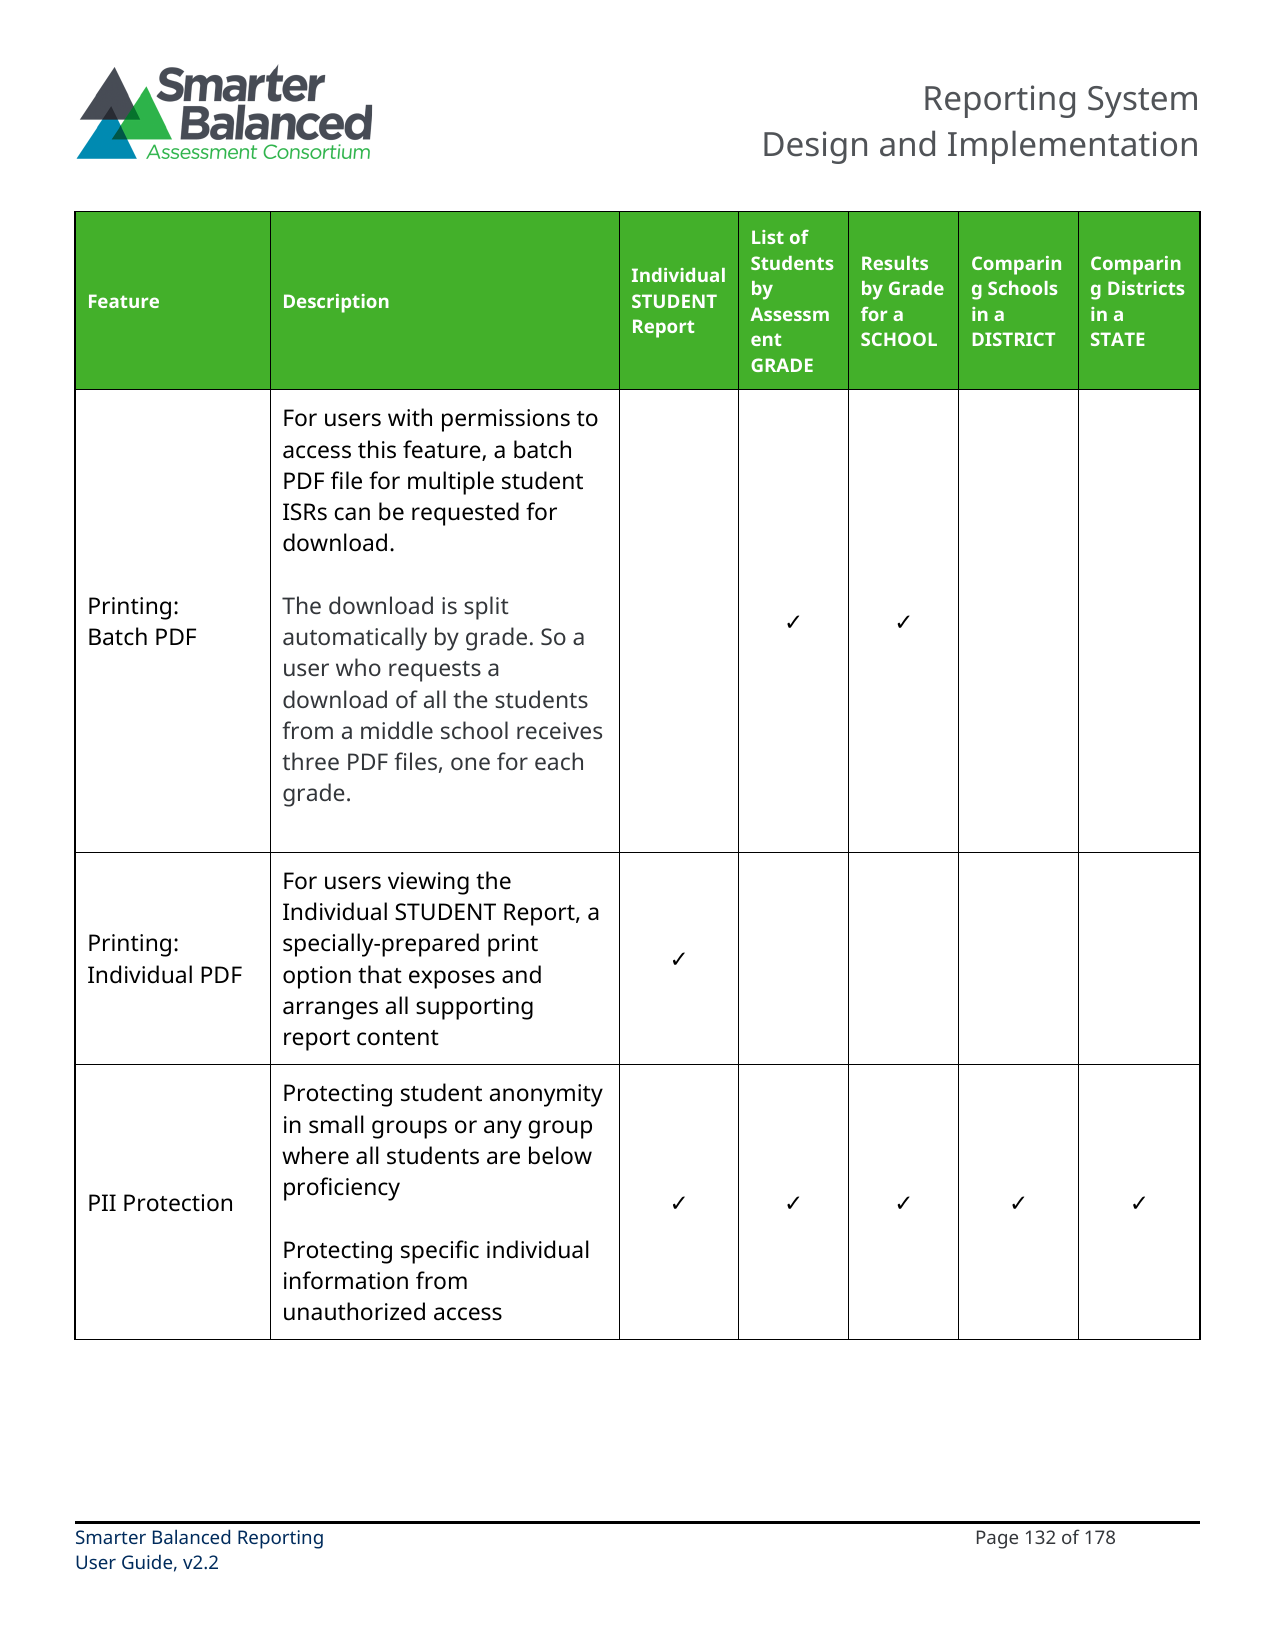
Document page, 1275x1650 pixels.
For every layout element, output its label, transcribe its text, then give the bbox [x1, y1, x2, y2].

table_header Description [271, 212, 619, 389]
picture [76, 64, 373, 159]
table_cell [959, 853, 1078, 1064]
table_cell [1079, 853, 1199, 1064]
table_cell PII Protection [76, 1065, 270, 1339]
table_cell ✓ [620, 1065, 738, 1339]
table_header Comparing Schools in a DISTRICT [959, 212, 1078, 389]
table_cell [849, 853, 958, 1064]
table_cell ✓ [739, 390, 848, 852]
table_cell ✓ [849, 1065, 958, 1339]
table_cell ✓ [849, 390, 958, 852]
table_cell Printing: Individual PDF [76, 853, 270, 1064]
table_cell [620, 390, 738, 852]
table_header Results by Grade for a SCHOOL [849, 212, 958, 389]
table_header List of Students by Assessment GRADE [739, 212, 848, 389]
table_cell [959, 390, 1078, 852]
table_header Feature [76, 212, 270, 389]
table_cell For users with permissions to access this feature, a batch PDF file for multiple student ISRs can be requested for download. The download is split automatically by grade. So a user who requests a download of all the students from a middle school receives three PDF files, one for each grade. [271, 390, 619, 852]
table_cell ✓ [959, 1065, 1078, 1339]
table_cell ✓ [620, 853, 738, 1064]
table_cell ✓ [1079, 1065, 1199, 1339]
table_cell Printing: Batch PDF [76, 390, 270, 852]
table_header Comparing Districts in a STATE [1079, 212, 1199, 389]
table_cell Protecting student anonymity in small groups or any group where all students are below proficiency Protecting specific individual information from unauthorized access [271, 1065, 619, 1339]
table_cell ✓ [739, 1065, 848, 1339]
table_cell [739, 853, 848, 1064]
table_header Individual STUDENT Report [620, 212, 738, 389]
table_cell [1079, 390, 1199, 852]
table_cell For users viewing the Individual STUDENT Report, a specially-prepared print option that exposes and arranges all supporting report content [271, 853, 619, 1064]
